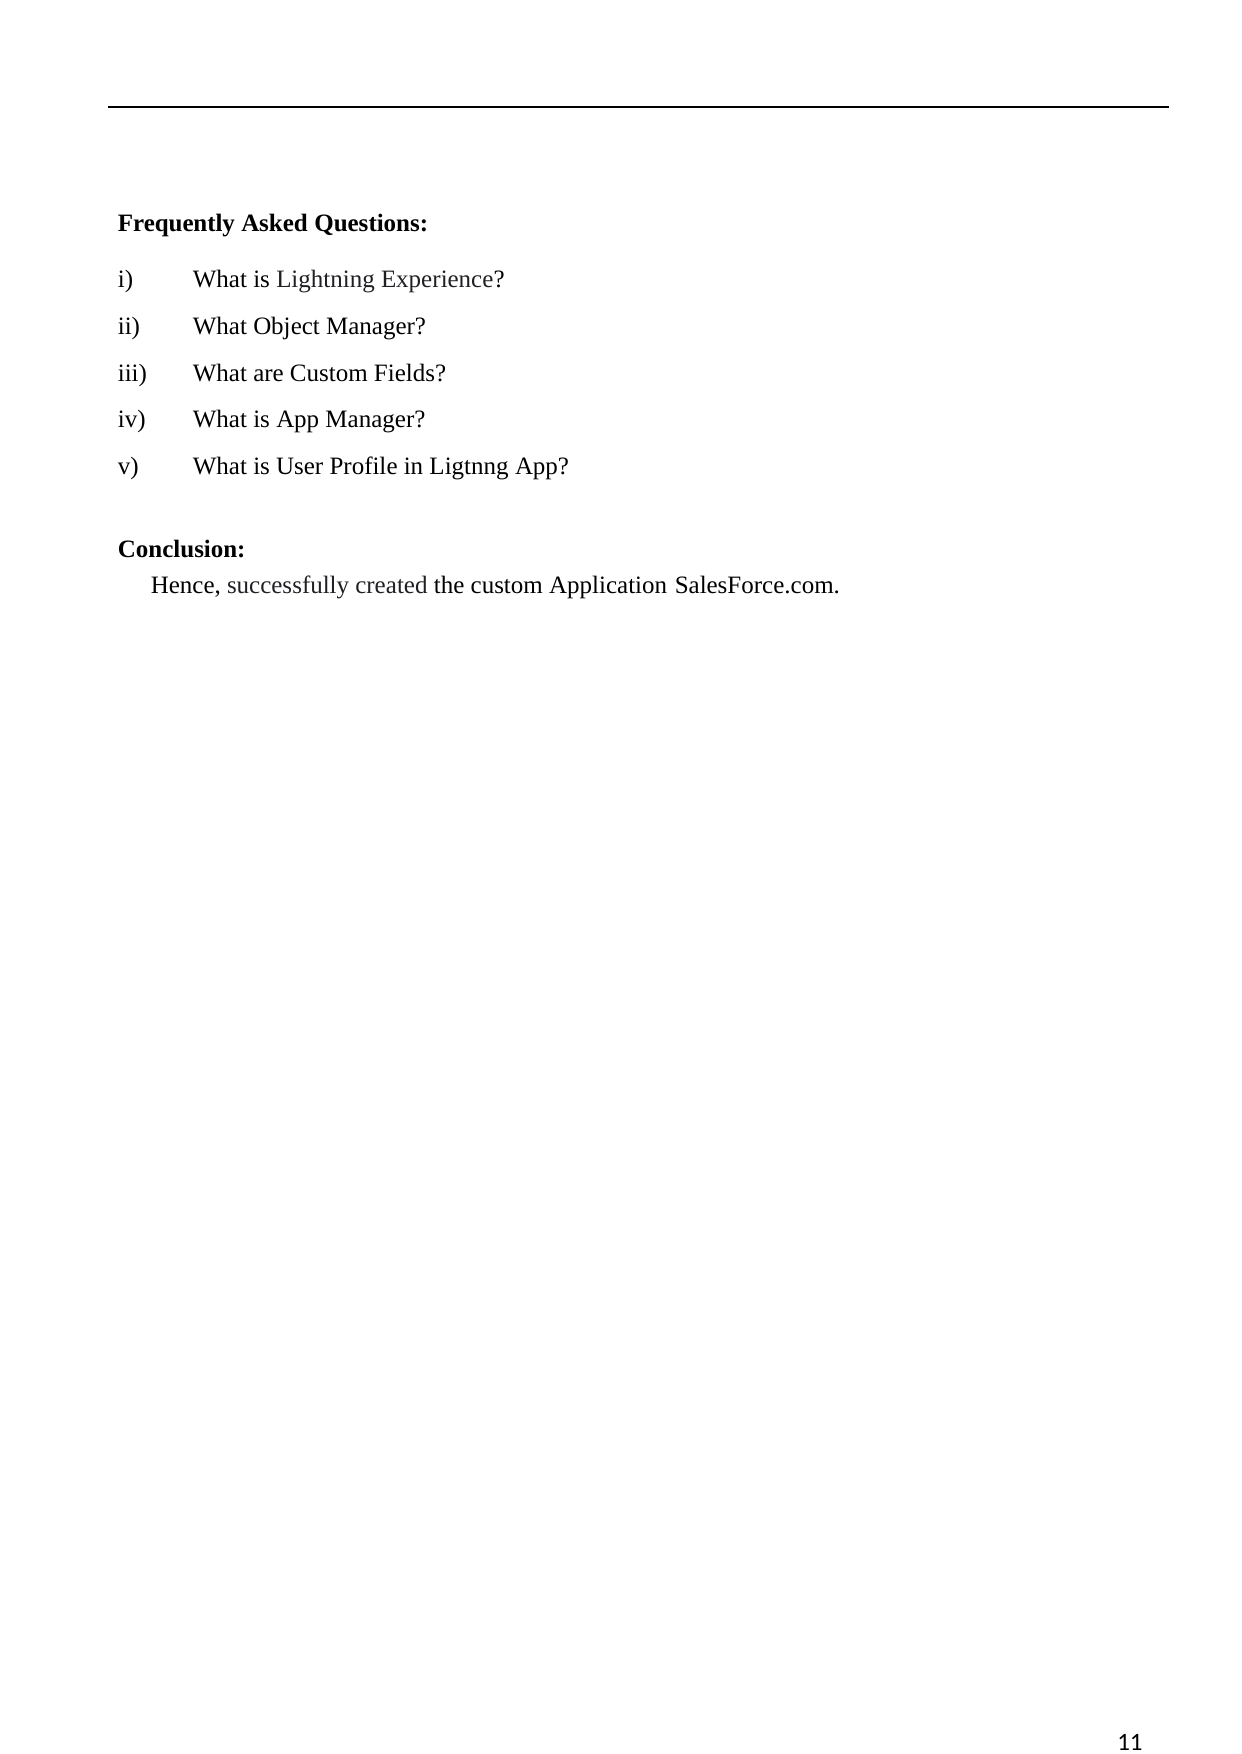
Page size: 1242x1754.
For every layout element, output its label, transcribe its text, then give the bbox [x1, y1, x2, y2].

list What is Lightning Experience? [118, 264, 1181, 293]
text Hence, successfully created the custom Application SalesForce.com. [151, 570, 1181, 599]
list What is App Manager? [118, 404, 1181, 433]
list What is User Profile in Ligtnng App? [118, 451, 1181, 480]
list What Object Manager? [118, 311, 1181, 339]
subtitle Frequently Asked Questions: [118, 208, 1181, 237]
subtitle Conclusion: [118, 534, 1181, 563]
list What are Custom Fields? [118, 358, 1181, 386]
